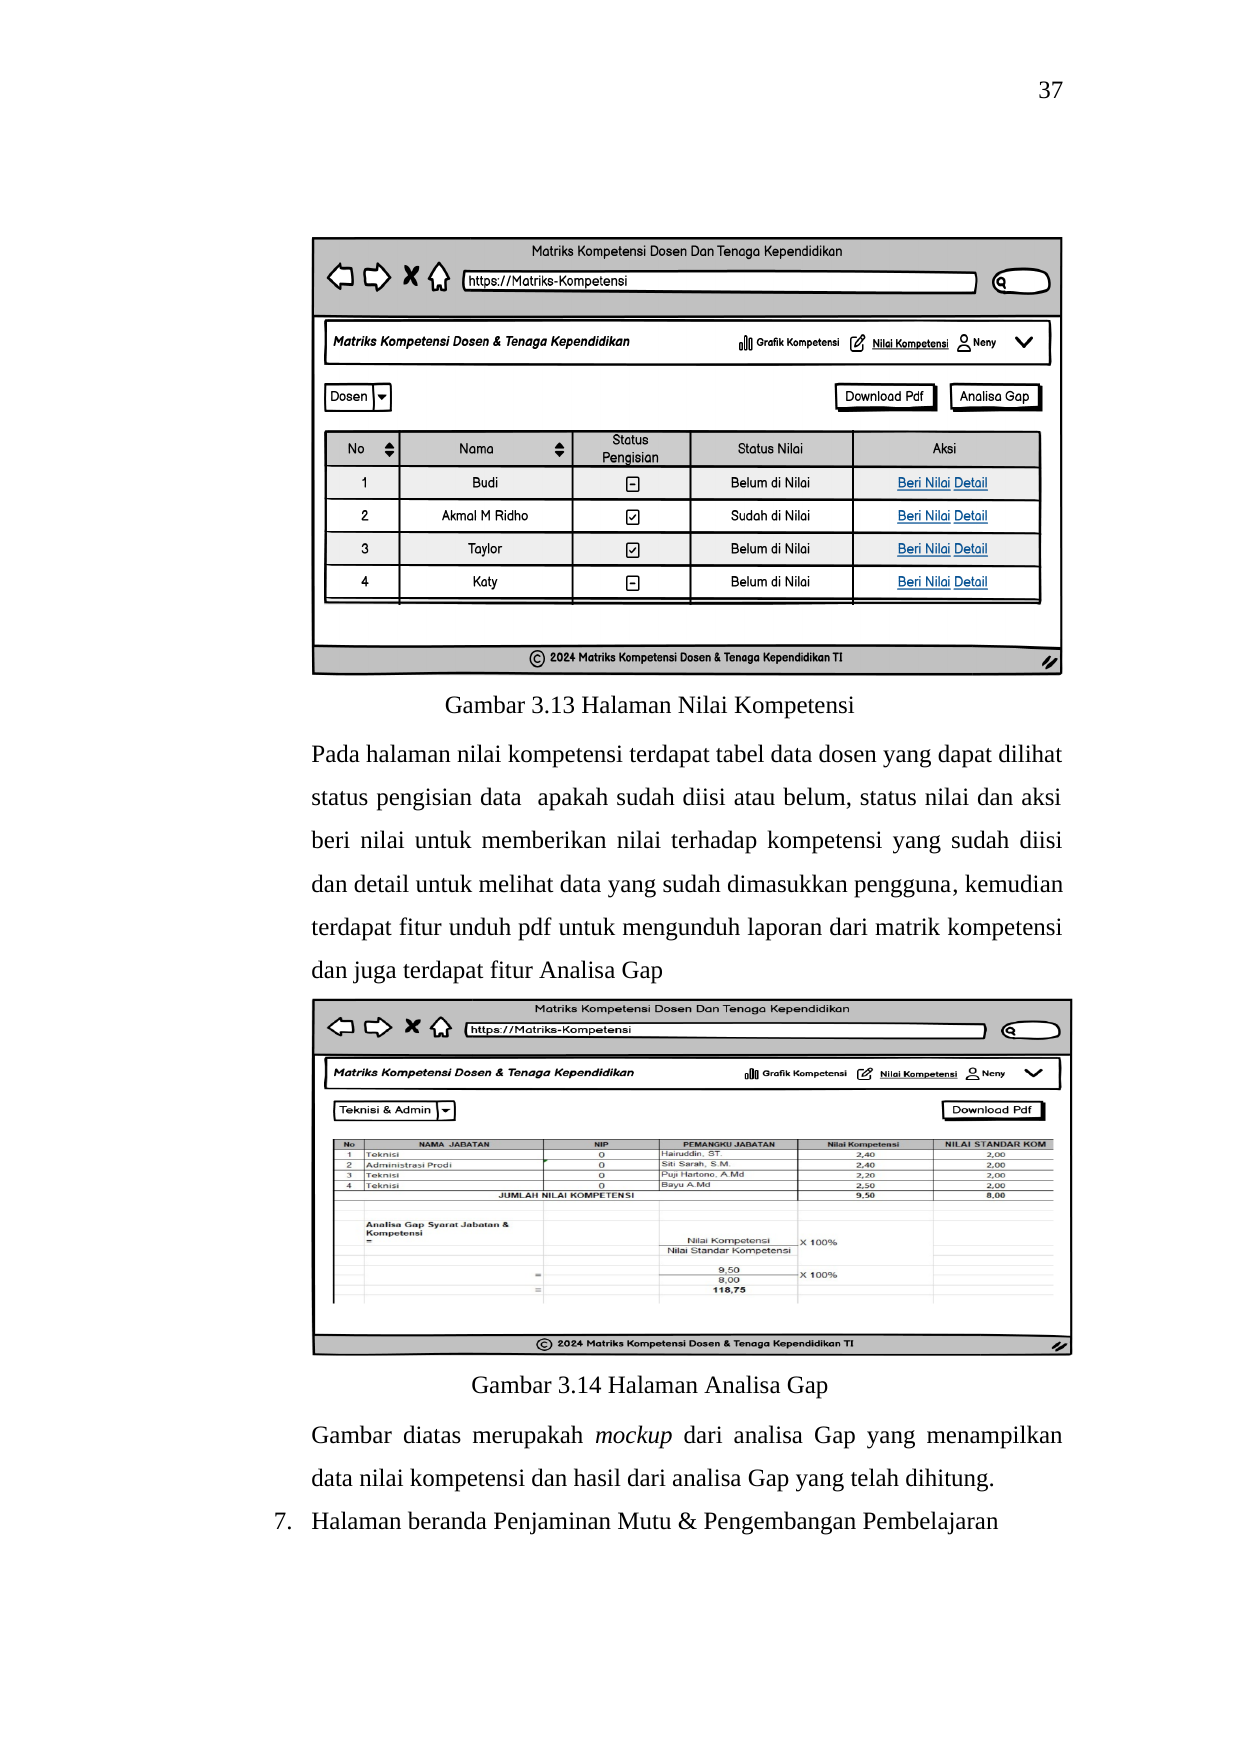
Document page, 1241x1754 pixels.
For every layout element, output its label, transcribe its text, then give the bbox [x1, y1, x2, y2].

picture [311, 998, 1073, 1356]
list Gambar diatas merupakah mockup dari analisa Gap yang menampilkan data nilai kompetensi dan hasil dari analisa Gap yang telah dihitung. [311, 1420, 1063, 1492]
list Halaman beranda Penjaminan Mutu & Pengembangan Pembelajaran [274, 1506, 1063, 1535]
picture [311, 236, 1063, 676]
text Gambar 3.14 Halaman Analisa Gap [236, 1370, 1063, 1399]
text Gambar 3.13 Halaman Nilai Kompetensi [236, 690, 1063, 718]
list Pada halaman nilai kompetensi terdapat tabel data dosen yang dapat dilihat status pengisian data apakah sudah diisi atau belum, status nilai dan aksi beri nilai untuk memberikan nilai terhadap kompetensi yang sudah diisi dan detail untuk melihat data yang sudah dimasukkan pengguna, kemudian terdapat fitur unduh pdf untuk mengunduh laporan dari matrik kompetensi dan juga terdapat fitur Analisa Gap [311, 739, 1063, 984]
